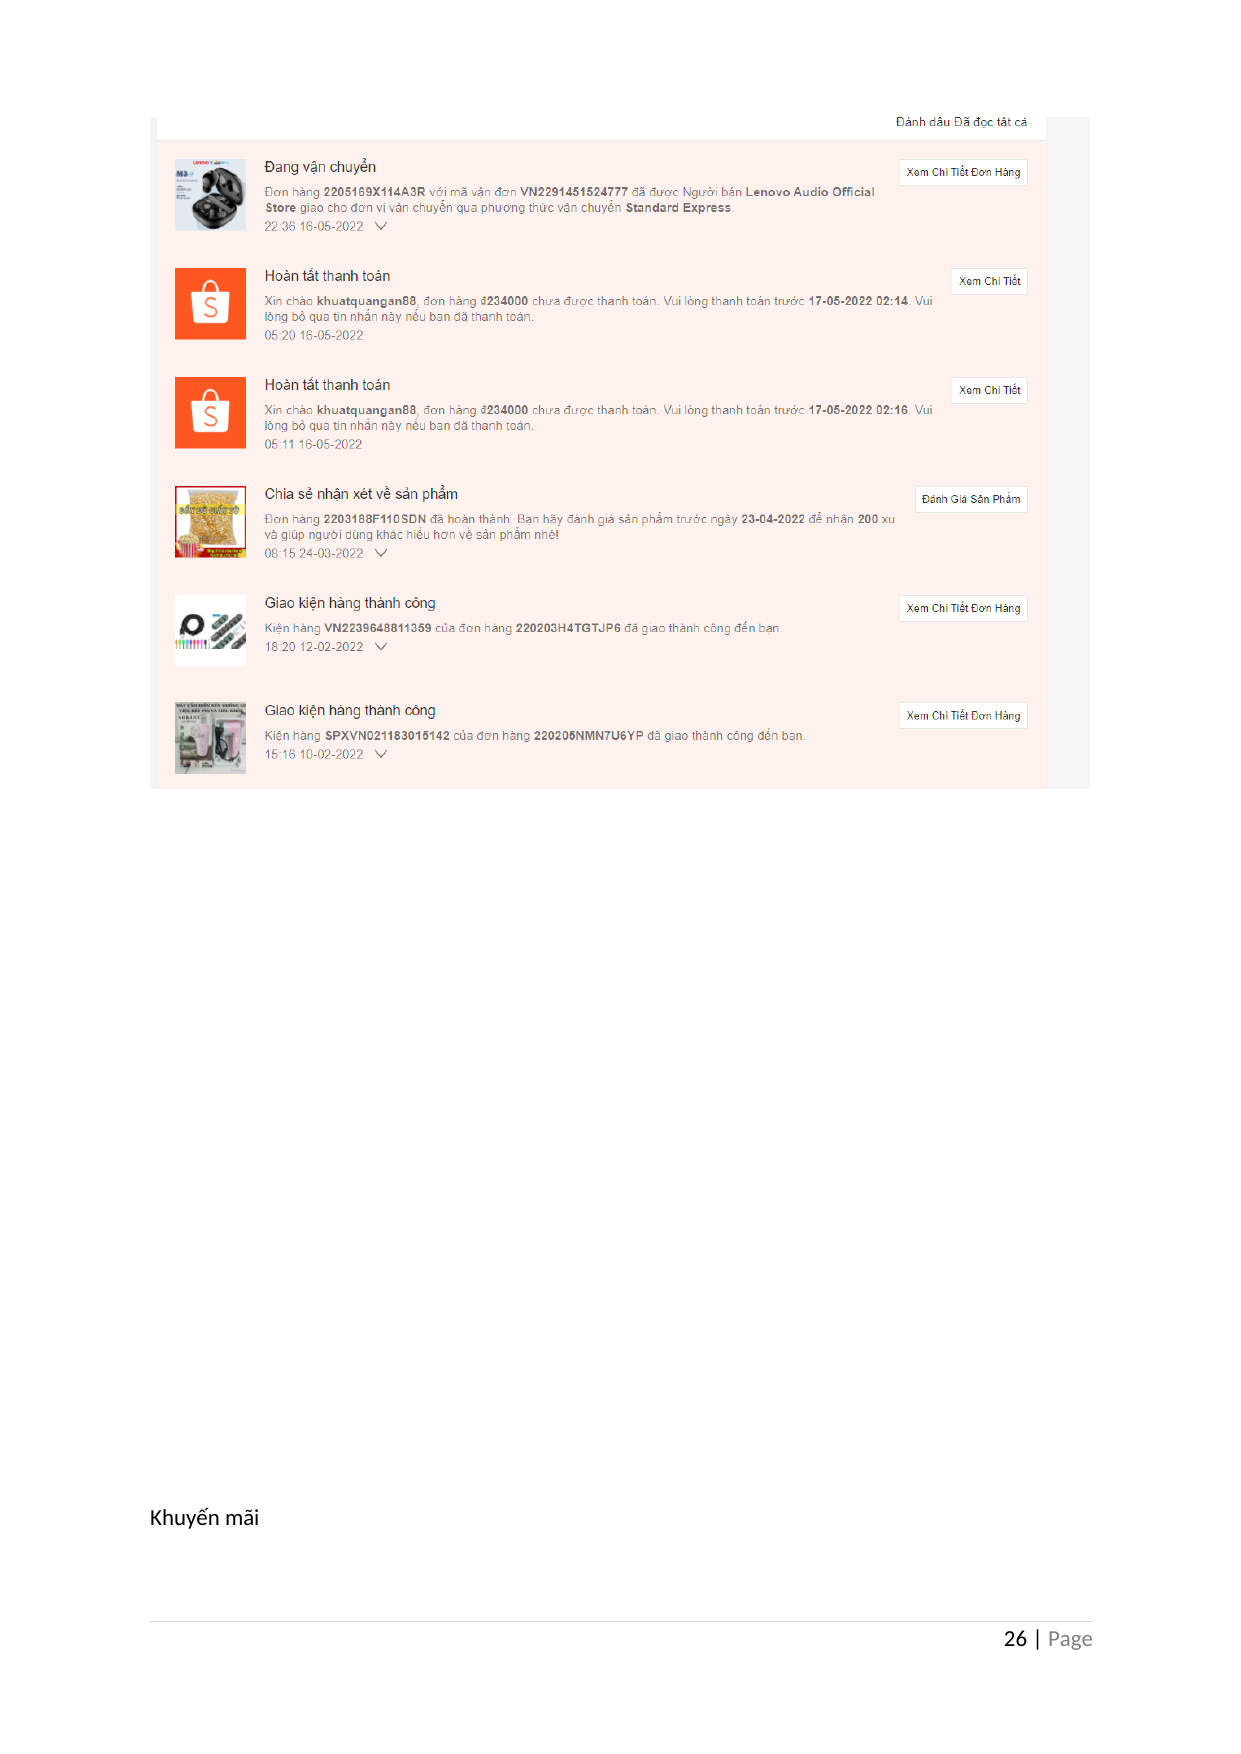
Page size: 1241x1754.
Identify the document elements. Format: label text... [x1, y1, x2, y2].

picture [150, 117, 1091, 789]
text Khuyến mãi [150, 1503, 1093, 1531]
